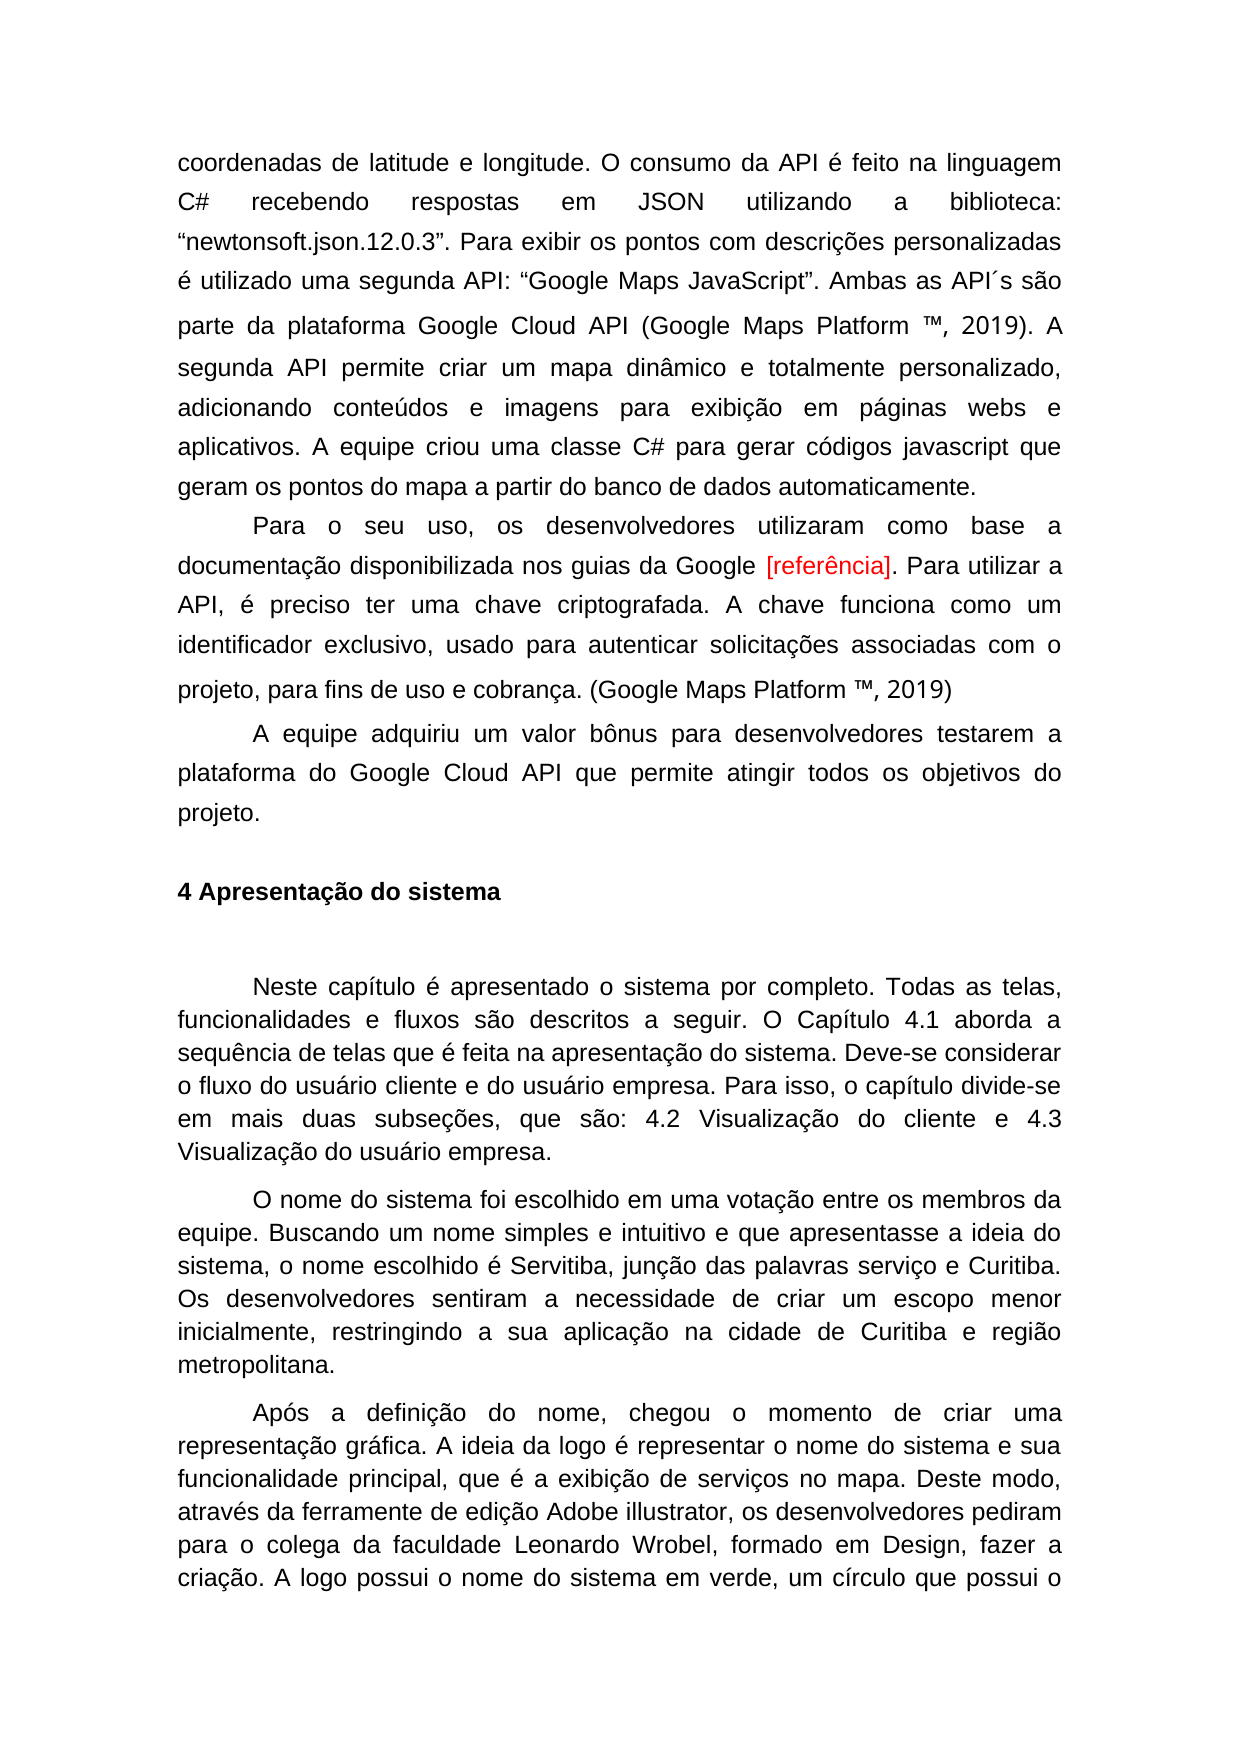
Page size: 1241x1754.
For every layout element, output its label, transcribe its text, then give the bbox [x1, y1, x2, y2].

text O nome do sistema foi escolhido em uma votação entre os membros da equipe. Buscando um nome simples e intuitivo e que apresentasse a ideia do sistema, o nome escolhido é Servitiba, junção das palavras serviço e Curitiba. Os desenvolvedores sentiram a necessidade de criar um escopo menor inicialmente, restringindo a sua aplicação na cidade de Curitiba e região metropolitana. [177, 1185, 1063, 1379]
text A equipe adquiriu um valor bônus para desenvolvedores testarem a plataforma do Google Cloud API que permite atingir todos os objetivos do projeto. [177, 719, 1063, 827]
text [177, 148, 1063, 500]
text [177, 1398, 1063, 1591]
text Para o seu uso, os desenvolvedores utilizaram como base a documentação disponibilizada nos guias da Google [referência]. Para utilizar a API, é preciso ter uma chave criptografada. A chave funciona como um identificador exclusivo, usado para autenticar solicitações associadas com o projeto, para fins de uso e cobrança. (Google Maps Platform ™, 2019) [177, 511, 1063, 706]
text Neste capítulo é apresentado o sistema por completo. Todas as telas, funcionalidades e fluxos são descritos a seguir. O Capítulo 4.1 aborda a sequência de telas que é feita na apresentação do sistema. Deve-se considerar o fluxo do usuário cliente e do usuário empresa. Para isso, o capítulo divide-se em mais duas subseções, que são: 4.2 Visualização do cliente e 4.3 Visualização do usuário empresa. [177, 972, 1063, 1166]
text 4 Apresentação do sistema [177, 877, 1063, 906]
